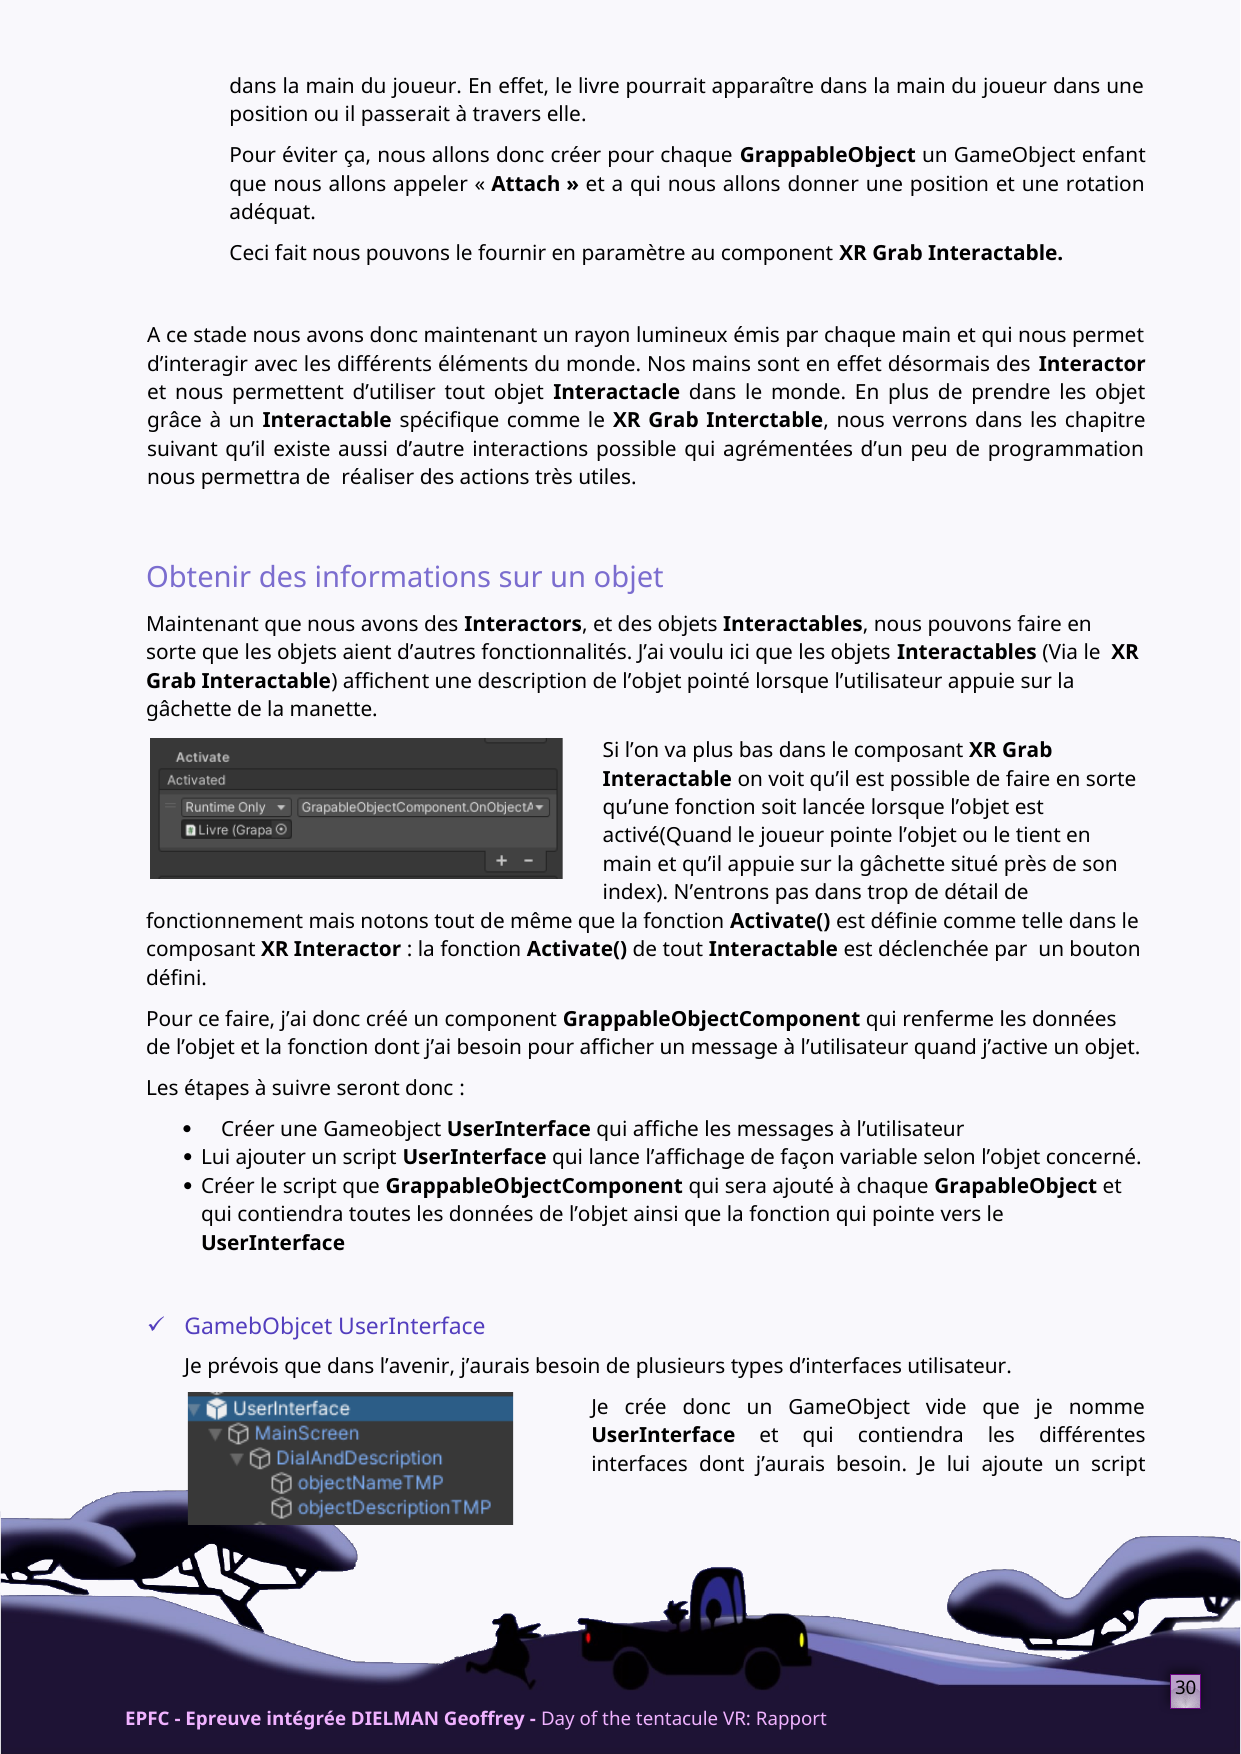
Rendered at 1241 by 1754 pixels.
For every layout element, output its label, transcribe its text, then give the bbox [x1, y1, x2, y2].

list Créer une Gameobject UserInterface qui affiche les messages à l’utilisateur [183, 1114, 1146, 1142]
subtitle GamebObjcet UserInterface [147, 1309, 833, 1341]
text Ceci fait nous pouvons le fournir en paramètre au component XR Grab Interactable. [229, 238, 1146, 267]
text Si l’on va plus bas dans le composant XR Grab Interactable on voit qu’il est possible de faire en sorte qu’une fonction soit lancée lorsque l’objet est activé(Quand le joueur pointe l’objet ou le tient en main et qu’il appuie sur la gâchette situé près de son index). N’entrons pas dans trop de détail de fonctionnement mais notons tout de même que la fonction Activate() est définie comme telle dans le composant XR Interactor : la fonction Activate() de tout Interactable est déclenchée par un bouton défini. [146, 735, 1146, 991]
text Maintenant que nous avons des Interactors, et des objets Interactables, nous pouvons faire en sorte que les objets aient d’autres fonctionnalités. J’ai voulu ici que les objets Interactables (Via le XR Grab Interactable) affichent une description de l’objet pointé lorsque l’utilisateur appuie sur la gâchette de la manette. [146, 609, 1146, 723]
list Lui ajouter un script UserInterface qui lance l’affichage de façon variable selon l’objet concerné. [184, 1142, 1146, 1171]
picture [150, 738, 563, 879]
text Pour éviter ça, nous allons donc créer pour chaque GrappableObject un GameObject enfant que nous allons appeler « Attach » et a qui nous allons donner une position et une rotation adéquat. [229, 141, 1146, 226]
text Je prévois que dans l’avenir, j’aurais besoin de plusieurs types d’interfaces utilisateur. [184, 1351, 1146, 1380]
picture [0, 1392, 1241, 1754]
text Pour ce faire, j’ai donc créé un component GrappableObjectComponent qui renferme les données de l’objet et la fonction dont j’ai besoin pour afficher un message à l’utilisateur quand j’active un objet. [146, 1004, 1146, 1061]
list Créer le script que GrappableObjectComponent qui sera ajouté à chaque GrapableObject et qui contiendra toutes les données de l’objet ainsi que la fonction qui pointe vers le UserInterface [184, 1171, 1146, 1256]
subtitle Obtenir des informations sur un objet [146, 557, 1146, 596]
text A ce stade nous avons donc maintenant un rayon lumineux émis par chaque main et qui nous permet d’interagir avec les différents éléments du monde. Nos mains sont en effet désormais des Interactor et nous permettent d’utiliser tout objet Interactacle dans le monde. En plus de prendre les objet grâce à un Interactable spécifique comme le XR Grab Interctable, nous verrons dans les chapitre suivant qu’il existe aussi d’autre interactions possible qui agrémentées d’un peu de programmation nous permettra de réaliser des actions très utiles. [147, 320, 1146, 491]
text Les étapes à suivre seront donc : [146, 1073, 1146, 1101]
